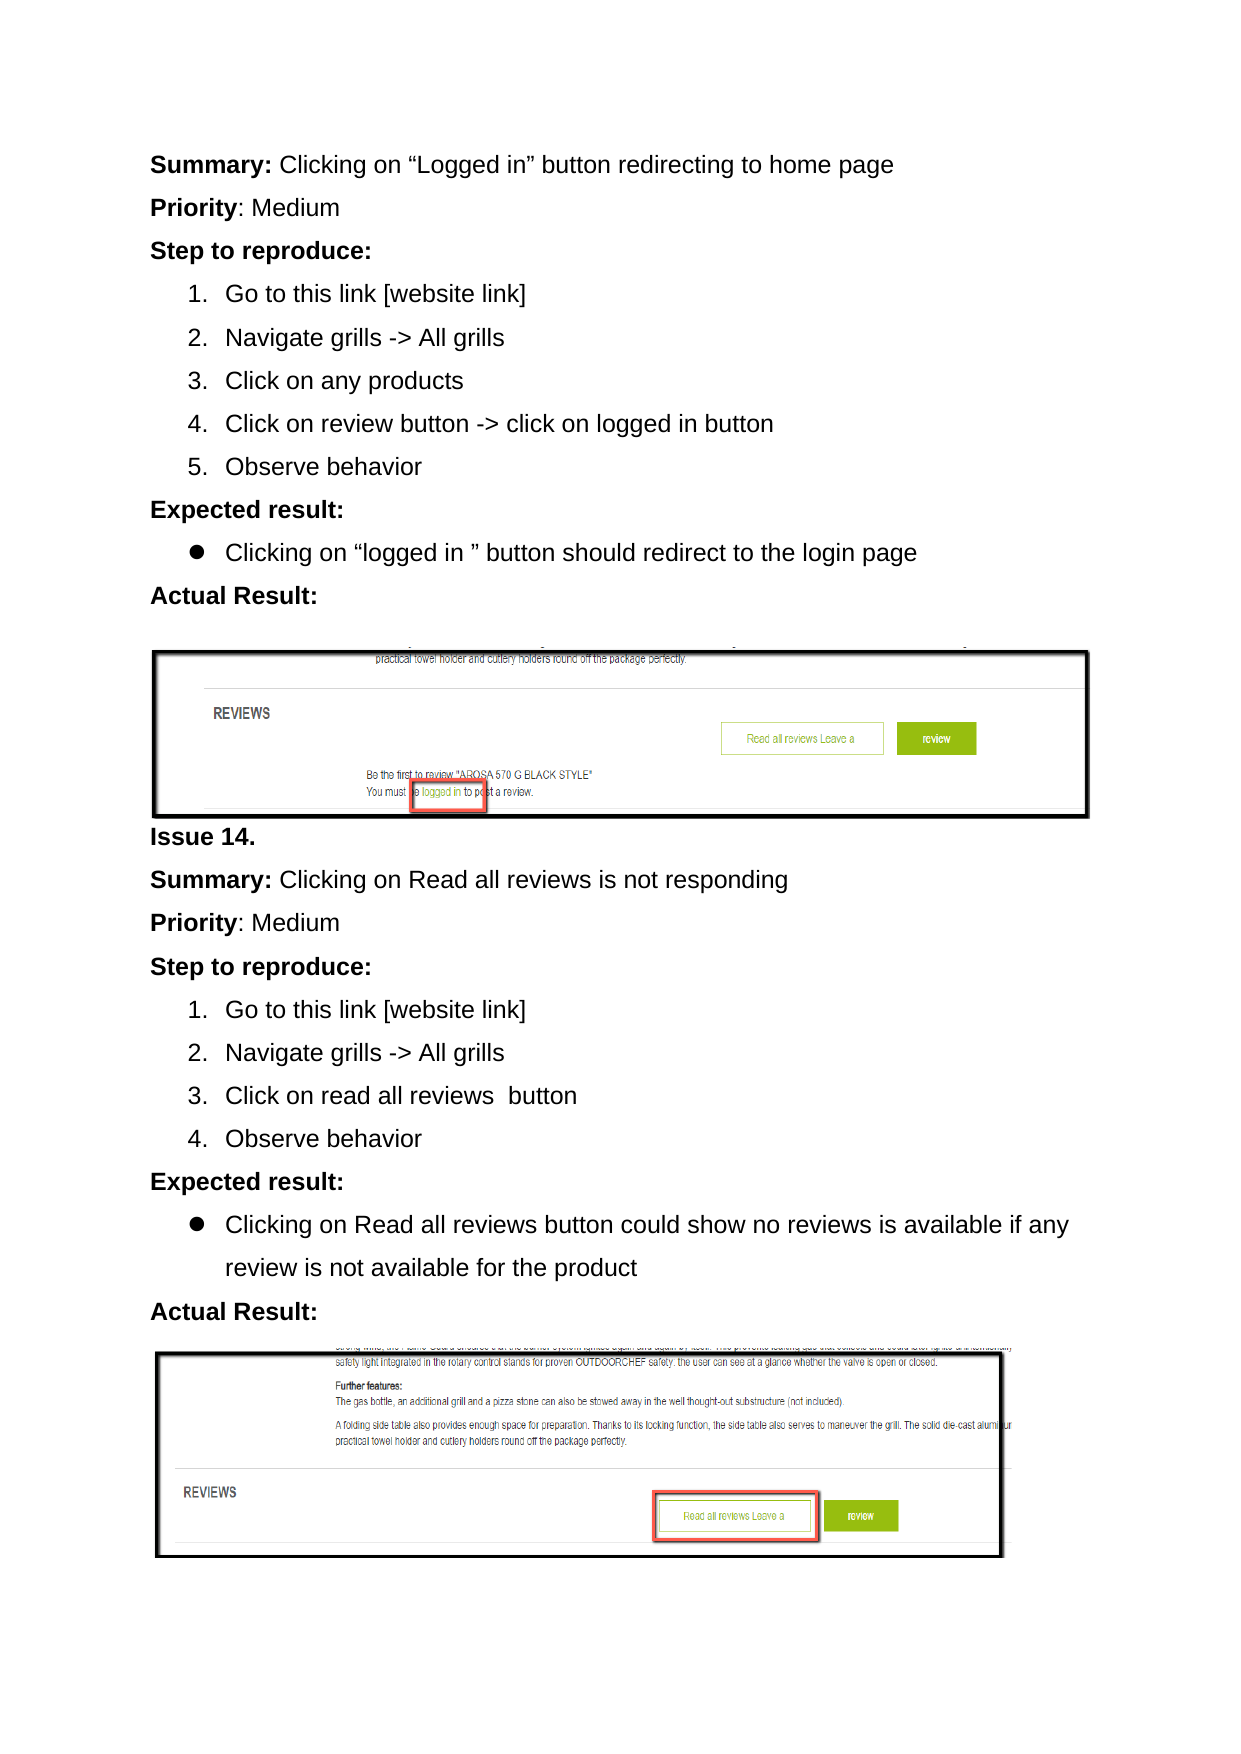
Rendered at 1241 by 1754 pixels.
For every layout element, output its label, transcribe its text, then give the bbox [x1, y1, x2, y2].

text Summary: Clicking on “Logged in” button redirecting to home page [150, 150, 1090, 179]
list Navigate grills -> All grills [187, 1038, 1090, 1066]
text Expected result: [150, 495, 1090, 524]
picture [153, 1348, 1012, 1558]
list Navigate grills -> All grills [187, 322, 1090, 351]
text Actual Result: [150, 1297, 1090, 1325]
list Click on any products [187, 366, 1090, 394]
text Issue 14. [150, 822, 1090, 851]
list Click on read all reviews button [187, 1081, 1090, 1109]
picture [150, 647, 1091, 819]
text Expected result: [150, 1167, 1090, 1196]
list Click on review button -> click on logged in button [187, 409, 1090, 437]
list Observe behavior [187, 452, 1090, 481]
list Go to this link [website link] [187, 994, 1090, 1023]
text Step to reproduce: [150, 236, 1090, 265]
text Summary: Clicking on Read all reviews is not responding [150, 865, 1090, 894]
text Step to reproduce: [150, 951, 1090, 980]
text Priority: Medium [150, 193, 1090, 222]
list Observe behavior [187, 1124, 1090, 1153]
list Clicking on “logged in ” button should redirect to the login page [187, 538, 1090, 567]
text Priority: Medium [150, 908, 1090, 937]
list Clicking on Read all reviews button could show no reviews is available if any review is not available for the product [187, 1210, 1090, 1282]
text Actual Result: [150, 581, 1090, 610]
list Go to this link [website link] [187, 279, 1090, 308]
